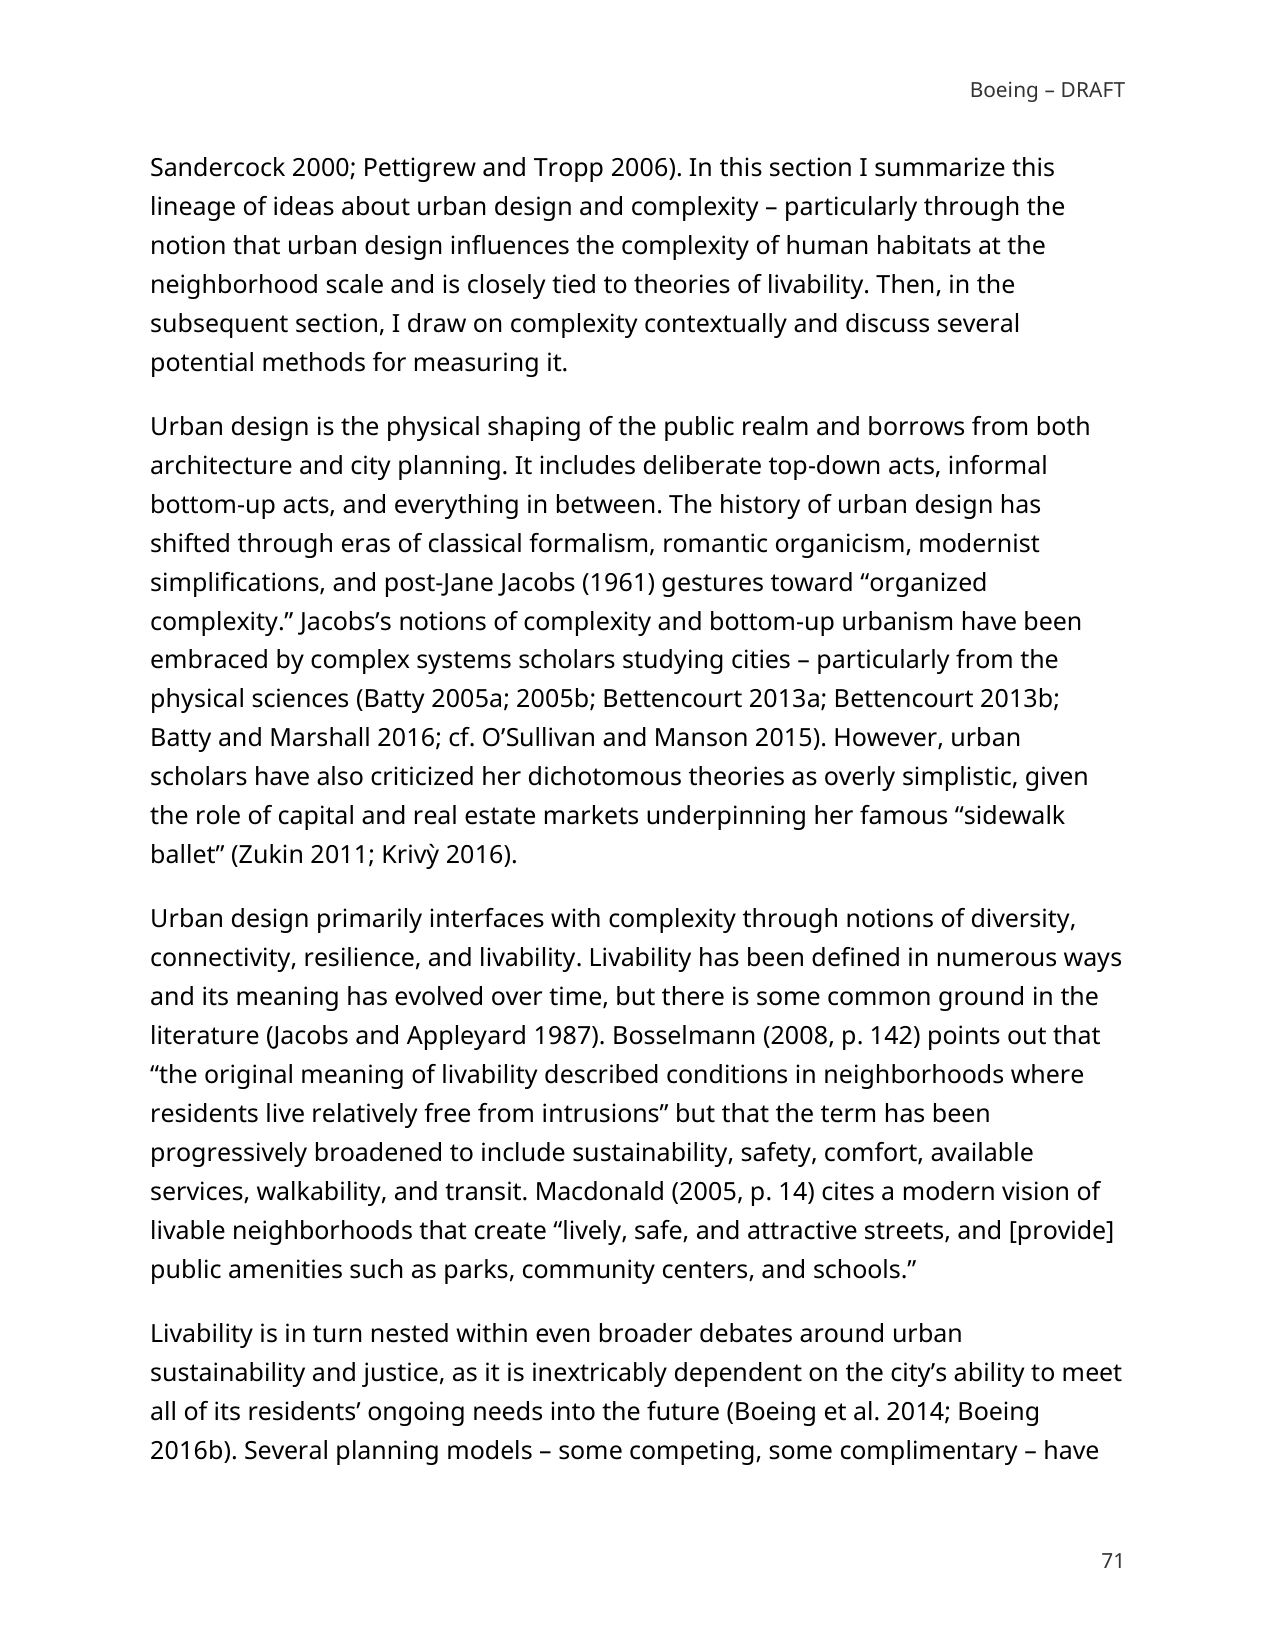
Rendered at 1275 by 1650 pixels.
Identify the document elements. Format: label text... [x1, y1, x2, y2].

text Urban design primarily interfaces with complexity through notions of diversity, connectivity, resilience, and livability. Livability has been defined in numerous ways and its meaning has evolved over time, but there is some common ground in the literature (Jacobs and Appleyard 1987). Bosselmann (2008, p. 142) points out that “the original meaning of livability described conditions in neighborhoods where residents live relatively free from intrusions” but that the term has been progressively broadened to include sustainability, safety, comfort, available services, walkability, and transit. Macdonald (2005, p. 14) cites a modern vision of livable neighborhoods that create “lively, safe, and attractive streets, and [provide] public amenities such as parks, community centers, and schools.” [150, 901, 1125, 1286]
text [150, 1316, 1125, 1467]
text Urban design is the physical shaping of the public realm and borrows from both architecture and city planning. It includes deliberate top-down acts, informal bottom-up acts, and everything in between. The history of urban design has shifted through eras of classical formalism, romantic organicism, modernist simplifications, and post-Jane Jacobs (1961) gestures toward “organized complexity.” Jacobs’s notions of complexity and bottom-up urbanism have been embraced by complex systems scholars studying cities – particularly from the physical sciences (Batty 2005a; 2005b; Bettencourt 2013a; Bettencourt 2013b; Batty and Marshall 2016; cf. O’Sullivan and Manson 2015). However, urban scholars have also criticized her dichotomous theories as overly simplistic, given the role of capital and real estate markets underpinning her famous “sidewalk ballet” (Zukin 2011; Krivỳ 2016). [150, 409, 1125, 871]
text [150, 150, 1125, 379]
